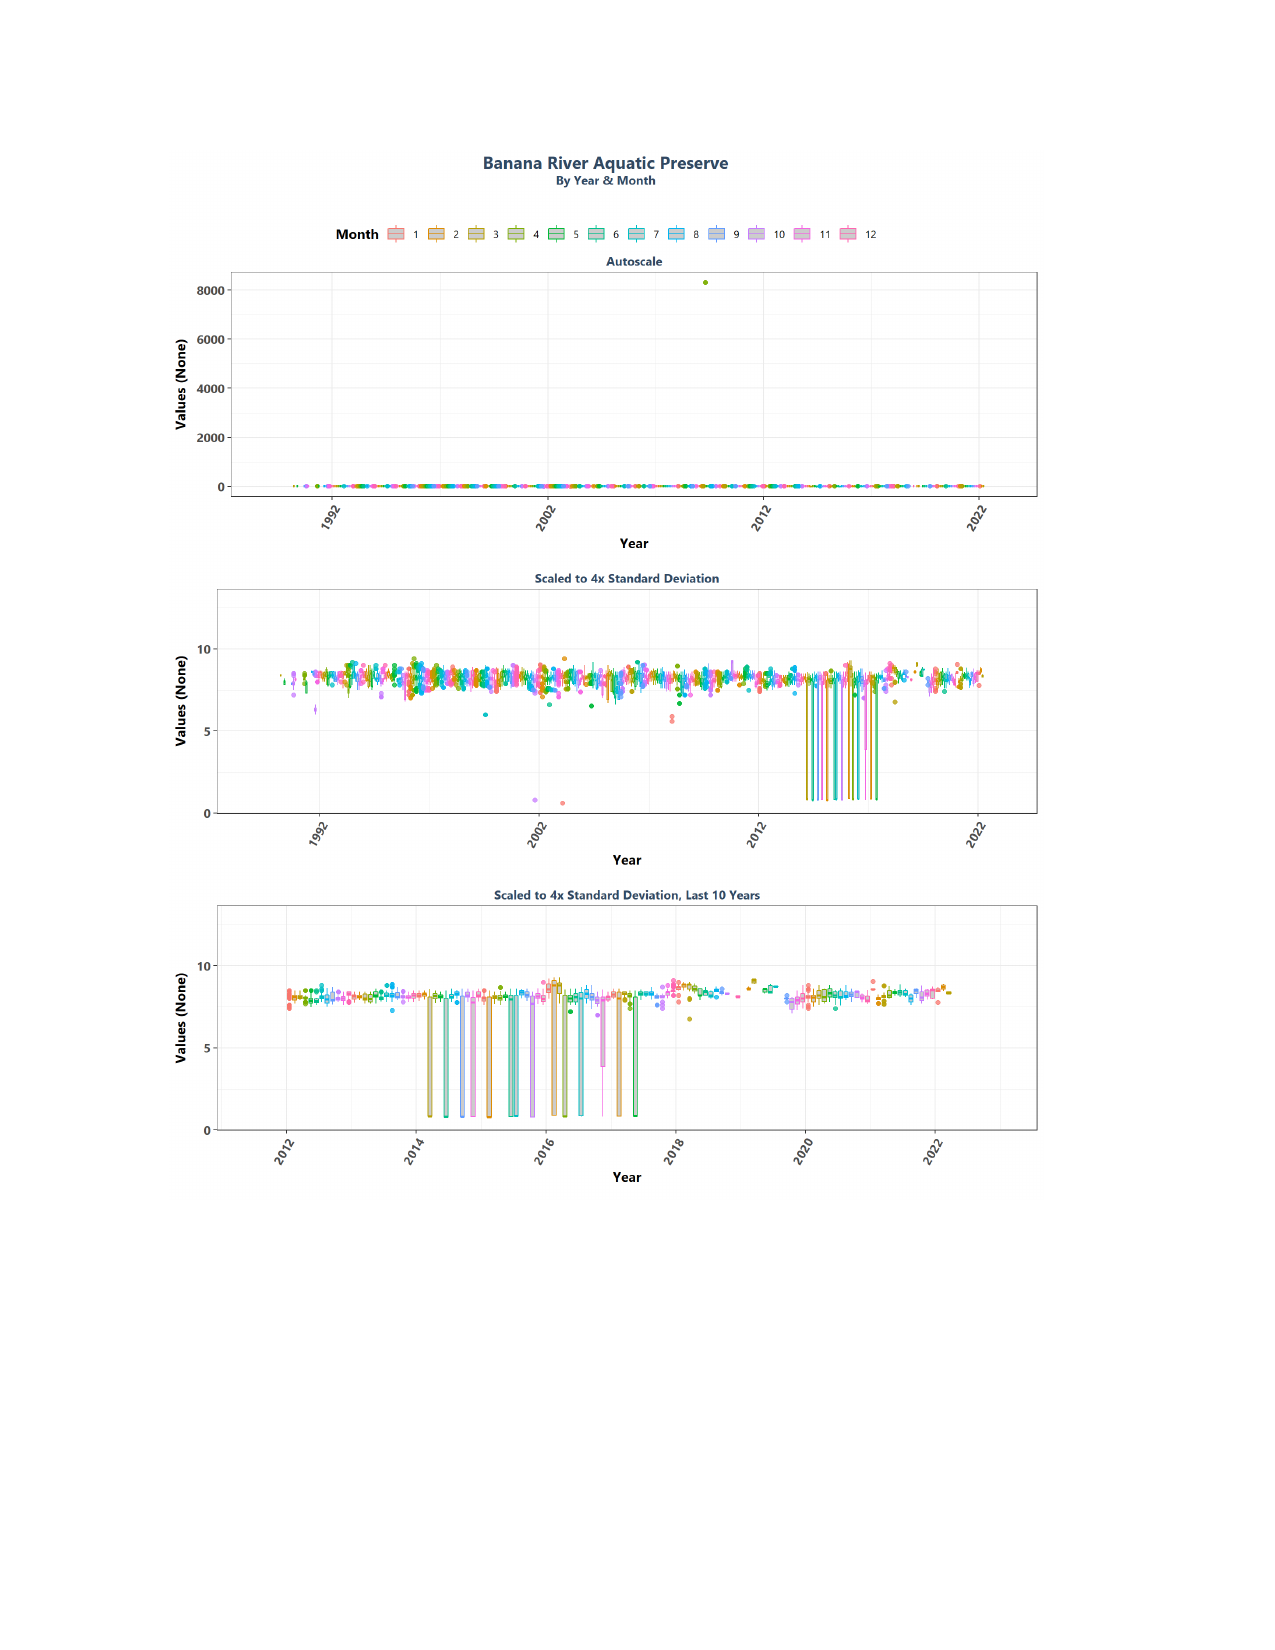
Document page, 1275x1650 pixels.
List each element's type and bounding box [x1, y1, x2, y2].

picture [168, 150, 1044, 1200]
